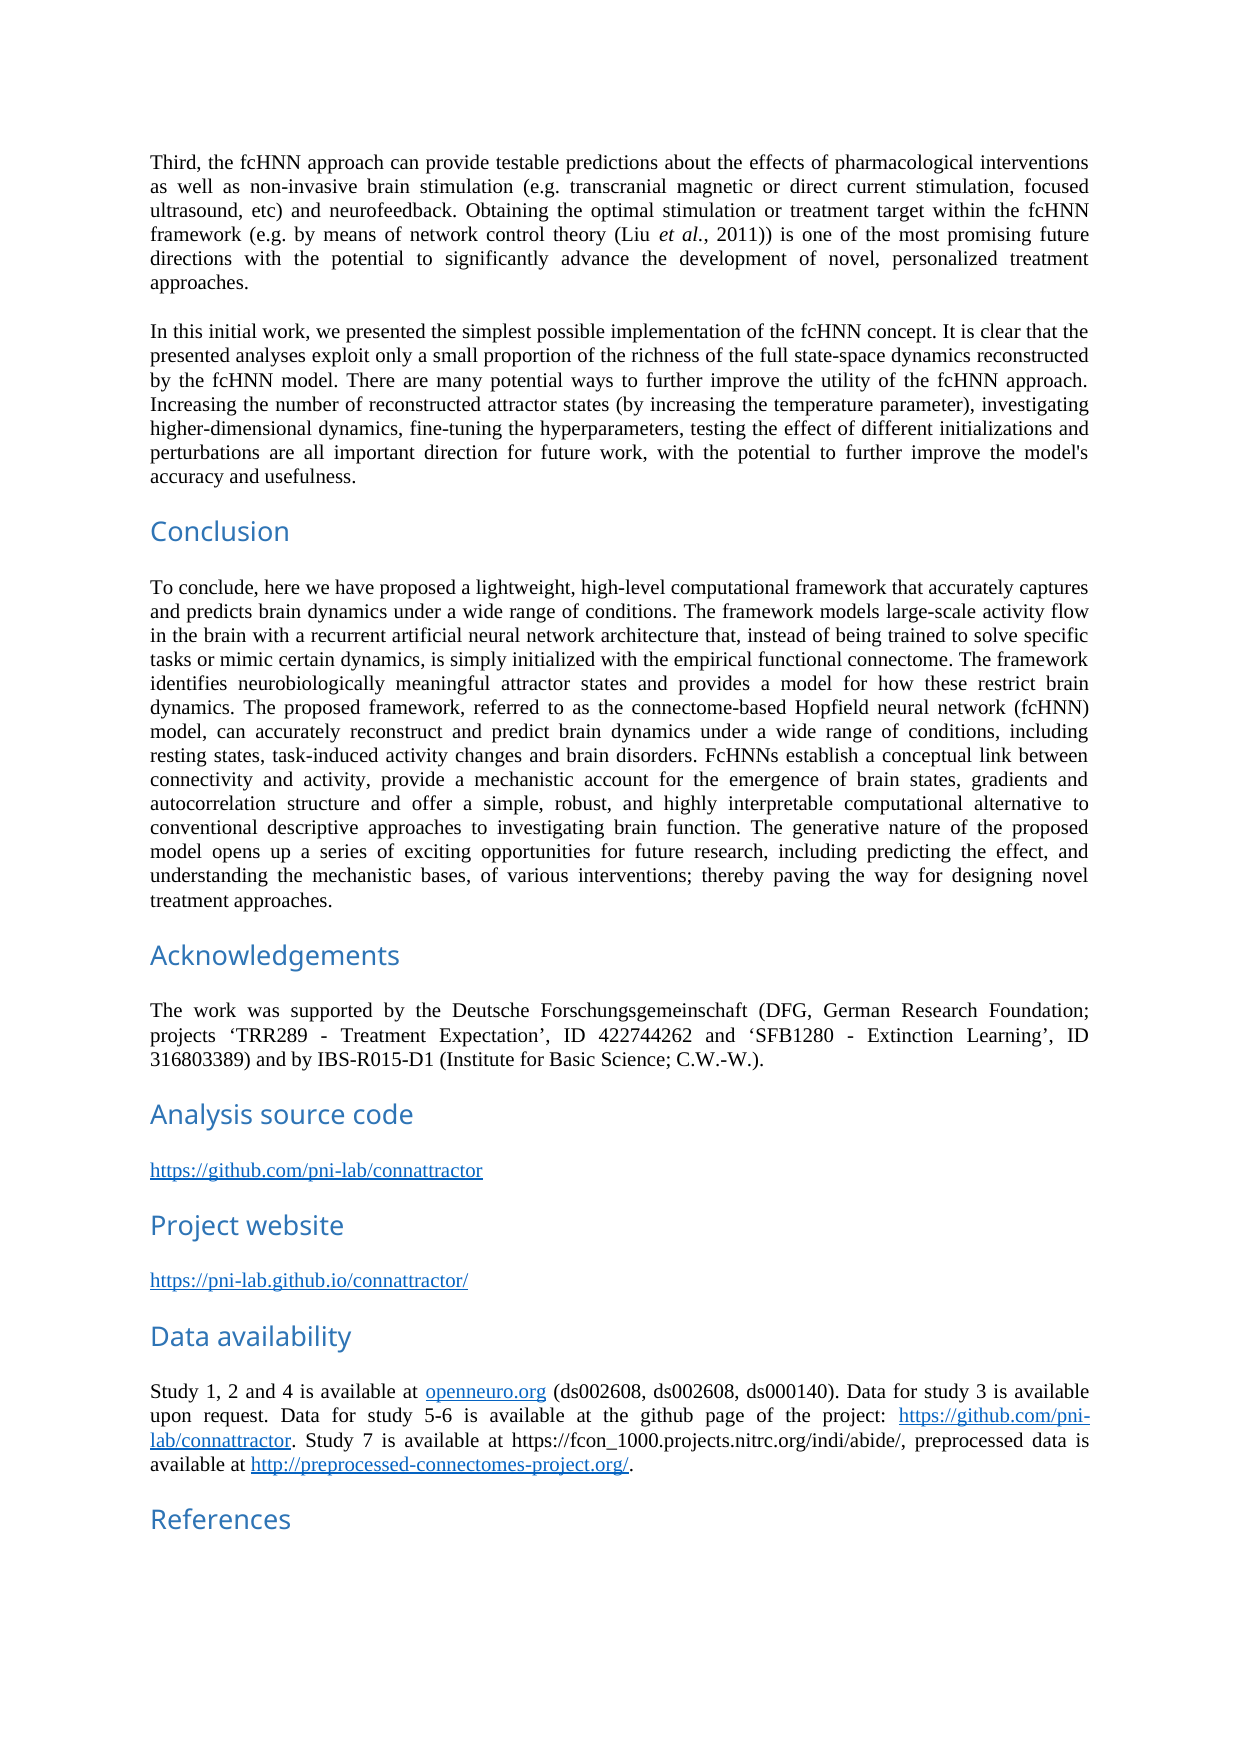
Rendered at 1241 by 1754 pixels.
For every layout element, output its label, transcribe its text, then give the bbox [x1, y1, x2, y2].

subtitle Project website [150, 1207, 1090, 1243]
subtitle Analysis source code [150, 1096, 1090, 1132]
subtitle Conclusion [150, 513, 1090, 550]
subtitle References [150, 1501, 1090, 1537]
text In this initial work, we presented the simplest possible implementation of the fcHNN concept. It is clear that the presented analyses exploit only a small proportion of the richness of the full state-space dynamics reconstructed by the fcHNN model. There are many potential ways to further improve the utility of the fcHNN approach. Increasing the number of reconstructed attractor states (by increasing the temperature parameter), investigating higher-dimensional dynamics, fine-tuning the hyperparameters, testing the effect of different initializations and perturbations are all important direction for future work, with the potential to further improve the model's accuracy and usefulness. [150, 319, 1090, 488]
text Third, the fcHNN approach can provide testable predictions about the effects of pharmacological interventions as well as non-invasive brain stimulation (e.g. transcranial magnetic or direct current stimulation, focused ultrasound, etc) and neurofeedback. Obtaining the optimal stimulation or treatment target within the fcHNN framework (e.g. by means of network control theory (Liu et al., 2011)) is one of the most promising future directions with the potential to significantly advance the development of novel, personalized treatment approaches. [150, 150, 1090, 294]
text To conclude, here we have proposed a lightweight, high-level computational framework that accurately captures and predicts brain dynamics under a wide range of conditions. The framework models large-scale activity flow in the brain with a recurrent artificial neural network architecture that, instead of being trained to solve specific tasks or mimic certain dynamics, is simply initialized with the empirical functional connectome. The framework identifies neurobiologically meaningful attractor states and provides a model for how these restrict brain dynamics. The proposed framework, referred to as the connectome-based Hopfield neural network (fcHNN) model, can accurately reconstruct and predict brain dynamics under a wide range of conditions, including resting states, task-induced activity changes and brain disorders. FcHNNs establish a conceptual link between connectivity and activity, provide a mechanistic account for the emergence of brain states, gradients and autocorrelation structure and offer a simple, robust, and highly interpretable computational alternative to conventional descriptive approaches to investigating brain function. The generative nature of the proposed model opens up a series of exciting opportunities for future research, including predicting the effect, and understanding the mechanistic bases, of various interventions; thereby paving the way for designing novel treatment approaches. [150, 575, 1090, 912]
subtitle Acknowledgements [150, 937, 1090, 973]
text https://​​github​​.com​​/pni​​-lab​​/connattractor [150, 1157, 1090, 1182]
subtitle Data availability [150, 1317, 1090, 1354]
text Study 1, 2 and 4 is available at openneuro.org (ds002608, ds002608, ds000140). Data for study 3 is available upon request. Data for study 5-6 is available at the github page of the project: https://​​github​​.com​​/pni​​-lab​​/connattractor. Study 7 is available at https://fcon_1000.projects.nitrc.org/indi/abide/, preprocessed data is available at http://​​preprocessed​​-connectomes​​-project​​.org​​/. [150, 1379, 1090, 1476]
text https://​​pni​​-lab​​.github​​.io​​/connattractor​​/ [150, 1268, 1090, 1292]
text The work was supported by the Deutsche Forschungsgemeinschaft (DFG, German Research Foundation; projects ‘TRR289 - Treatment Expectation’, ID 422744262 and ‘SFB1280 - Extinction Learning’, ID 316803389) and by IBS-R015-D1 (Institute for Basic Science; C.W.-W.). [150, 998, 1090, 1071]
